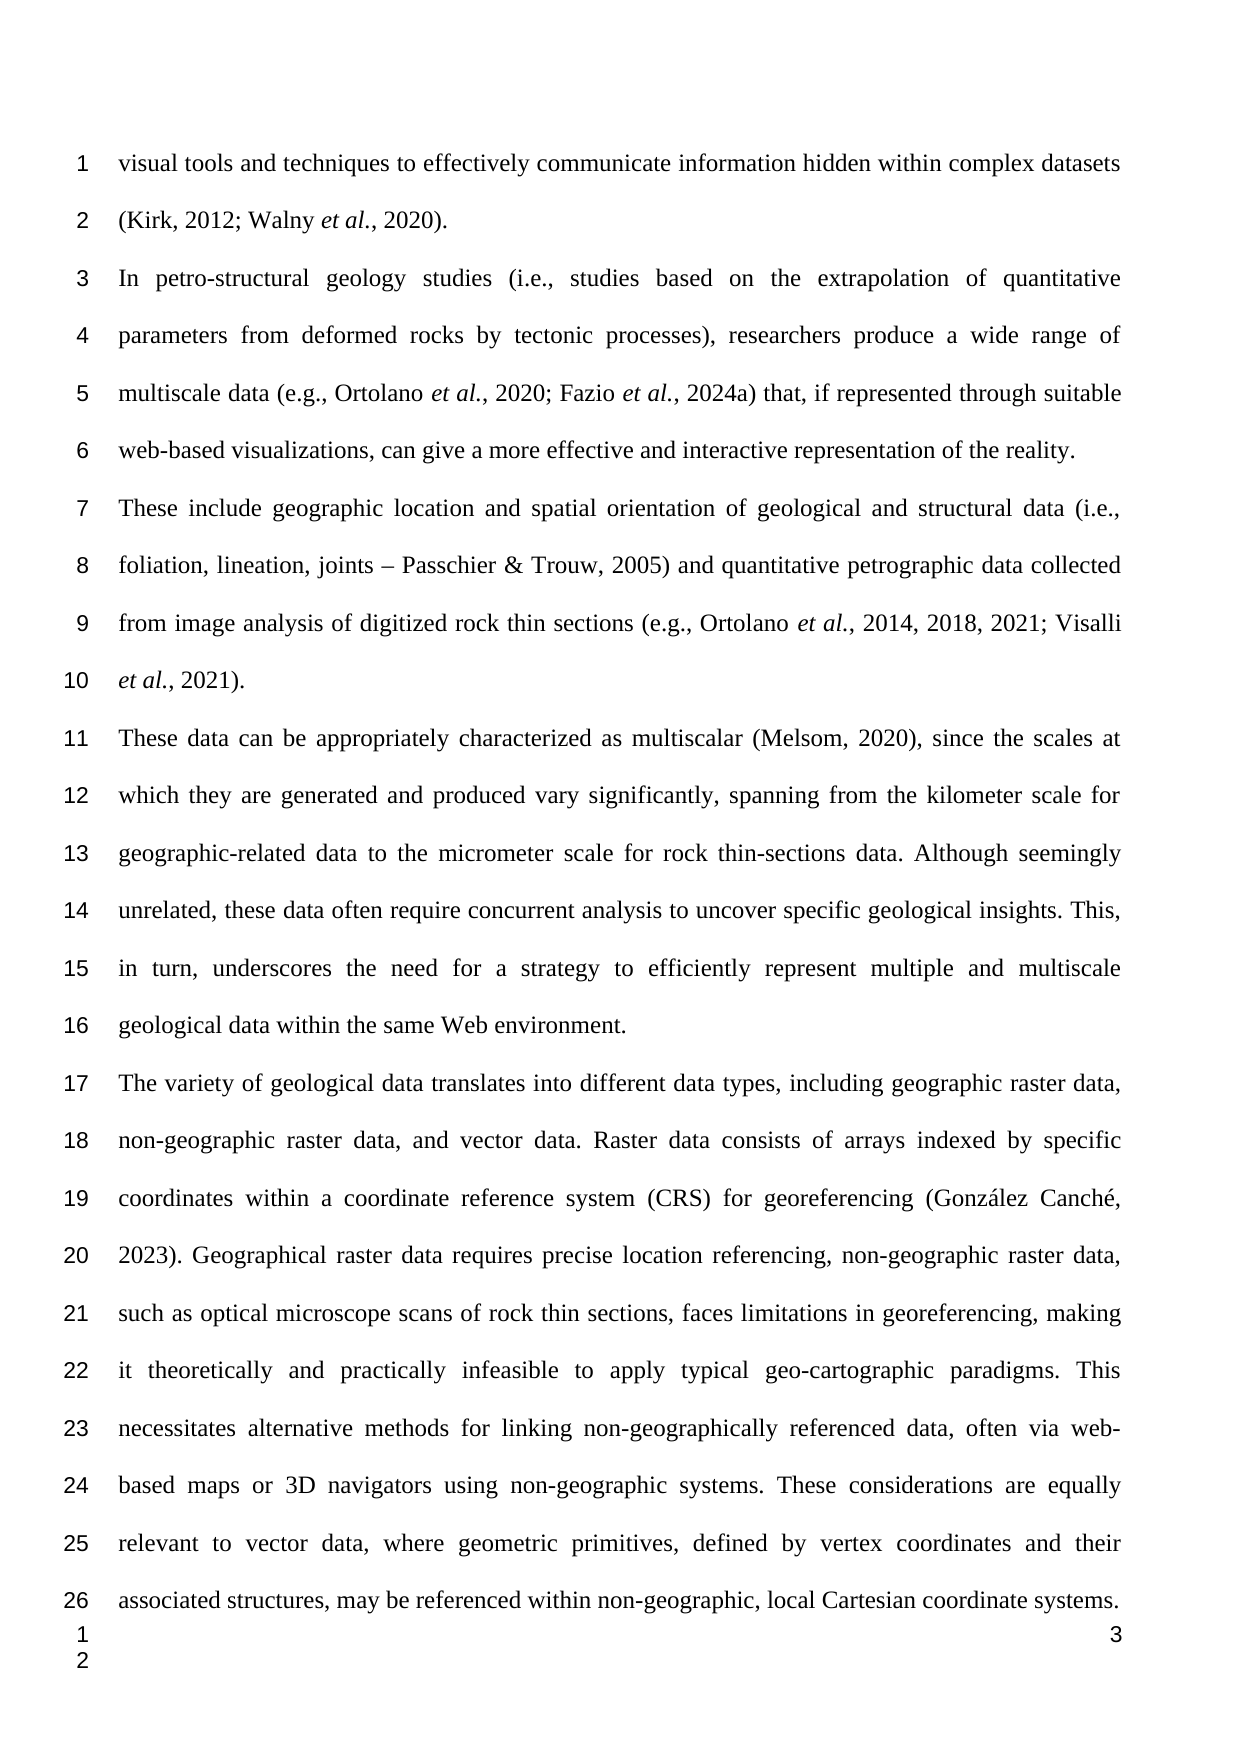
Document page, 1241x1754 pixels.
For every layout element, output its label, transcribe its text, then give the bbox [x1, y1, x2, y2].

text In petro-structural geology studies (i.e., studies based on the extrapolation of quantitative parameters from deformed rocks by tectonic processes), researchers produce a wide range of multiscale data (e.g., Ortolano et al., 2020; Fazio et al., 2024a) that, if represented through suitable web-based visualizations, can give a more effective and interactive representation of the reality. [118, 263, 1122, 464]
text These include geographic location and spatial orientation of geological and structural data (i.e., foliation, lineation, joints – Passchier & Trouw, 2005) and quantitative petrographic data collected from image analysis of digitized rock thin sections (e.g., Ortolano et al., 2014, 2018, 2021; Visalli et al., 2021). [118, 493, 1122, 694]
text The variety of geological data translates into different data types, including geographic raster data, non-geographic raster data, and vector data. Raster data consists of arrays indexed by specific coordinates within a coordinate reference system (CRS) for georeferencing (González Canché, 2023). Geographical raster data requires precise location referencing, non-geographic raster data, such as optical microscope scans of rock thin sections, faces limitations in georeferencing, making it theoretically and practically infeasible to apply typical geo-cartographic paradigms. This necessitates alternative methods for linking non-geographically referenced data, often via web-based maps or 3D navigators using non-geographic systems. These considerations are equally relevant to vector data, where geometric primitives, defined by vertex coordinates and their associated structures, may be referenced within non-geographic, local Cartesian coordinate systems. [118, 1068, 1122, 1614]
text These data can be appropriately characterized as multiscalar (Melsom, 2020), since the scales at which they are generated and produced vary significantly, spanning from the kilometer scale for geographic-related data to the micrometer scale for rock thin-sections data. Although seemingly unrelated, these data often require concurrent analysis to uncover specific geological insights. This, in turn, underscores the need for a strategy to efficiently represent multiple and multiscale geological data within the same Web environment. [118, 723, 1122, 1039]
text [118, 148, 1122, 234]
